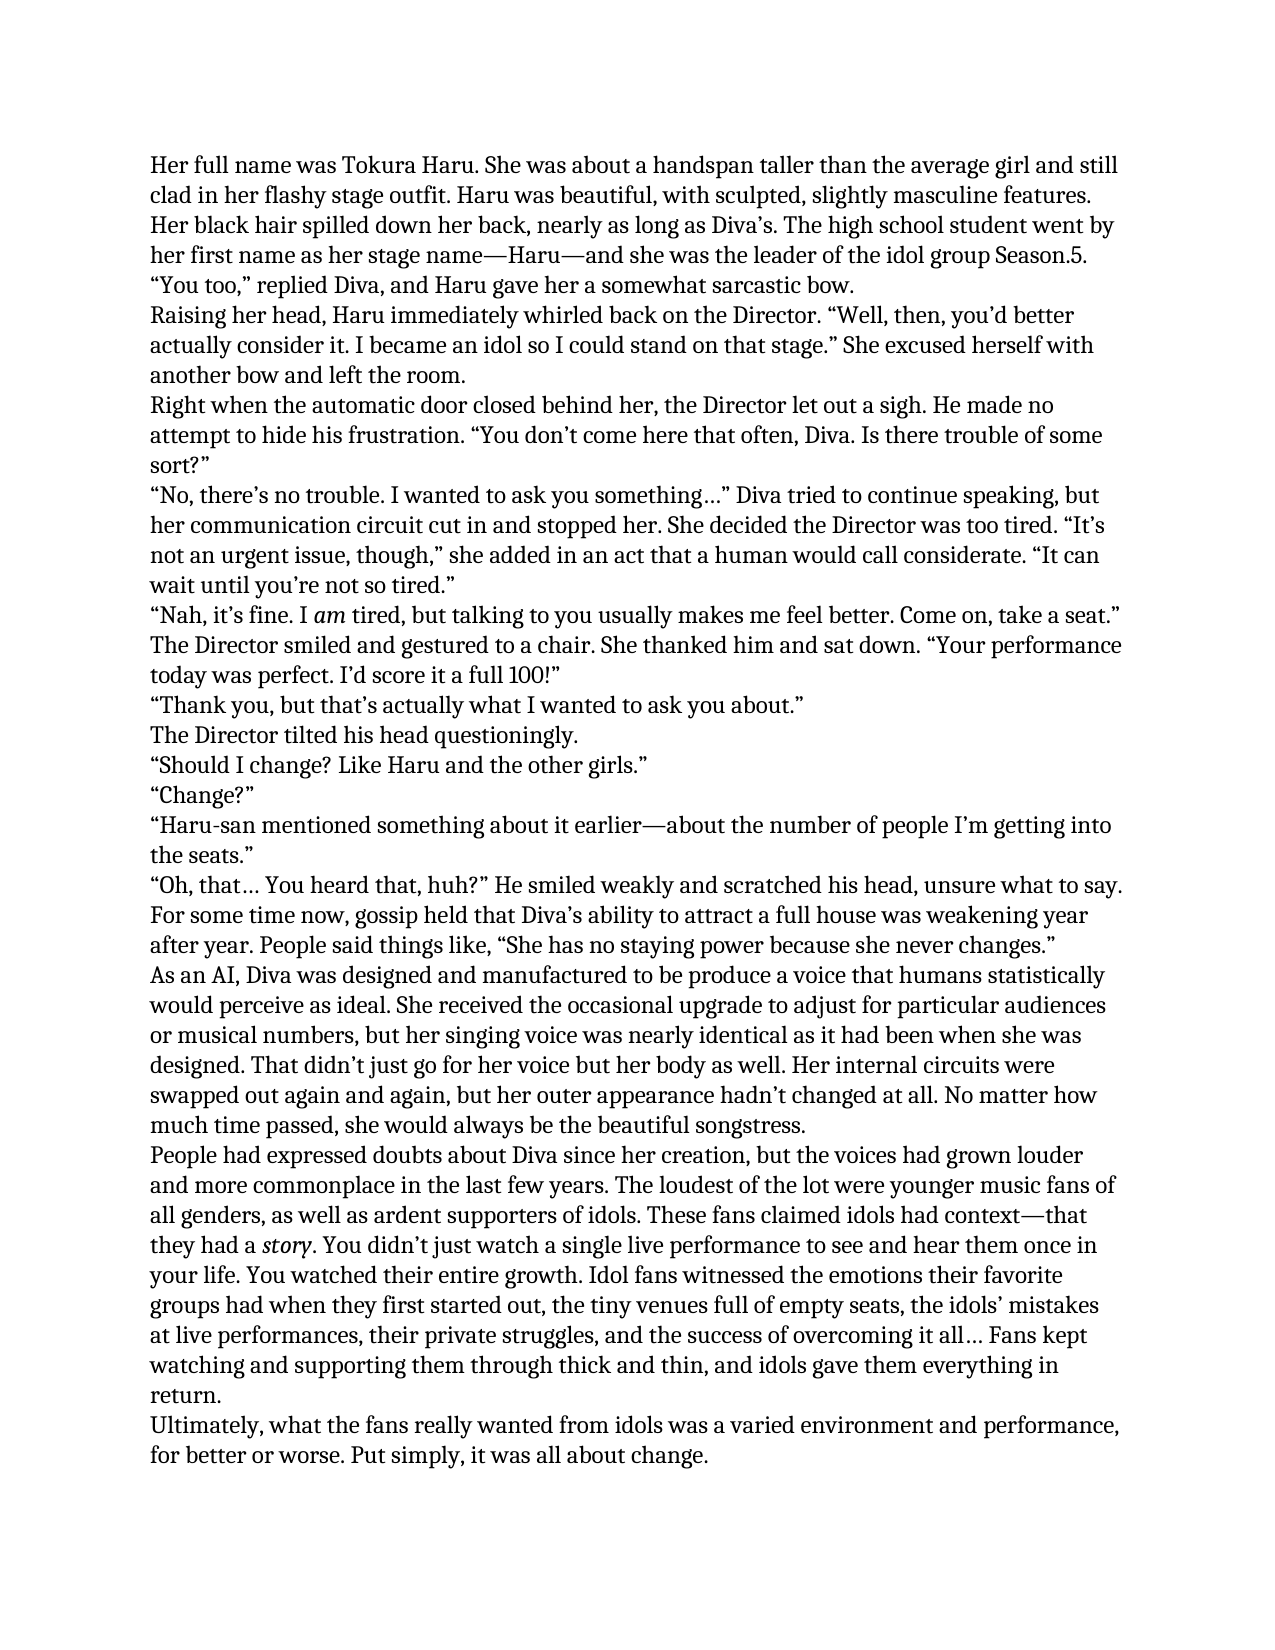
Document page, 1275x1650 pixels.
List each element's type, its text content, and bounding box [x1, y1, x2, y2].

text Right when the automatic door closed behind her, the Director let out a sigh. He made no attempt to hide his frustration. “You don’t come here that often, Diva. Is there trouble of some sort?” [150, 390, 1125, 480]
text People had expressed doubts about Diva since her creation, but the voices had grown louder and more commonplace in the last few years. The loudest of the lot were younger music fans of all genders, as well as ardent supporters of idols. These fans claimed idols had context—that they had a story. You didn’t just watch a single live performance to see and hear them once in your life. You watched their entire growth. Idol fans witnessed the emotions their favorite groups had when they first started out, the tiny venues full of empty seats, the idols’ mistakes at live performances, their private struggles, and the success of overcoming it all… Fans kept watching and supporting them through thick and thin, and idols gave them everything in return. [150, 1140, 1125, 1410]
text Raising her head, Haru immediately whirled back on the Director. “Well, then, you’d better actually consider it. I became an idol so I could stand on that stage.” She excused herself with another bow and left the room. [150, 300, 1125, 390]
text “Thank you, but that’s actually what I wanted to ask you about.” [150, 690, 1125, 720]
text Ultimately, what the fans really wanted from idols was a varied environment and performance, for better or worse. Put simply, it was all about change. [150, 1410, 1125, 1470]
text “You too,” replied Diva, and Haru gave her a somewhat sarcastic bow. [150, 270, 1125, 300]
text The Director tilted his head questioningly. [150, 720, 1125, 750]
text “Should I change? Like Haru and the other girls.” [150, 750, 1125, 780]
text Her full name was Tokura Haru. She was about a handspan taller than the average girl and still clad in her flashy stage outfit. Haru was beautiful, with sculpted, slightly masculine features. Her black hair spilled down her back, nearly as long as Diva’s. The high school student went by her first name as her stage name—Haru—and she was the leader of the idol group Season.5. [150, 150, 1125, 270]
text “Change?” [150, 780, 1125, 810]
text “No, there’s no trouble. I wanted to ask you something…” Diva tried to continue speaking, but her communication circuit cut in and stopped her. She decided the Director was too tired. “It’s not an urgent issue, though,” she added in an act that a human would call considerate. “It can wait until you’re not so tired.” [150, 480, 1125, 600]
text “Nah, it’s fine. I am tired, but talking to you usually makes me feel better. Come on, take a seat.” The Director smiled and gestured to a chair. She thanked him and sat down. “Your performance today was perfect. I’d score it a full 100!” [150, 600, 1125, 690]
text “Oh, that… You heard that, huh?” He smiled weakly and scratched his head, unsure what to say. [150, 870, 1125, 900]
text “Haru-san mentioned something about it earlier—about the number of people I’m getting into the seats.” [150, 810, 1125, 870]
text As an AI, Diva was designed and manufactured to be produce a voice that humans statistically would perceive as ideal. She received the occasional upgrade to adjust for particular audiences or musical numbers, but her singing voice was nearly identical as it had been when she was designed. That didn’t just go for her voice but her body as well. Her internal circuits were swapped out again and again, but her outer appearance hadn’t changed at all. No matter how much time passed, she would always be the beautiful songstress. [150, 960, 1125, 1140]
text For some time now, gossip held that Diva’s ability to attract a full house was weakening year after year. People said things like, “She has no staying power because she never changes.” [150, 900, 1125, 960]
